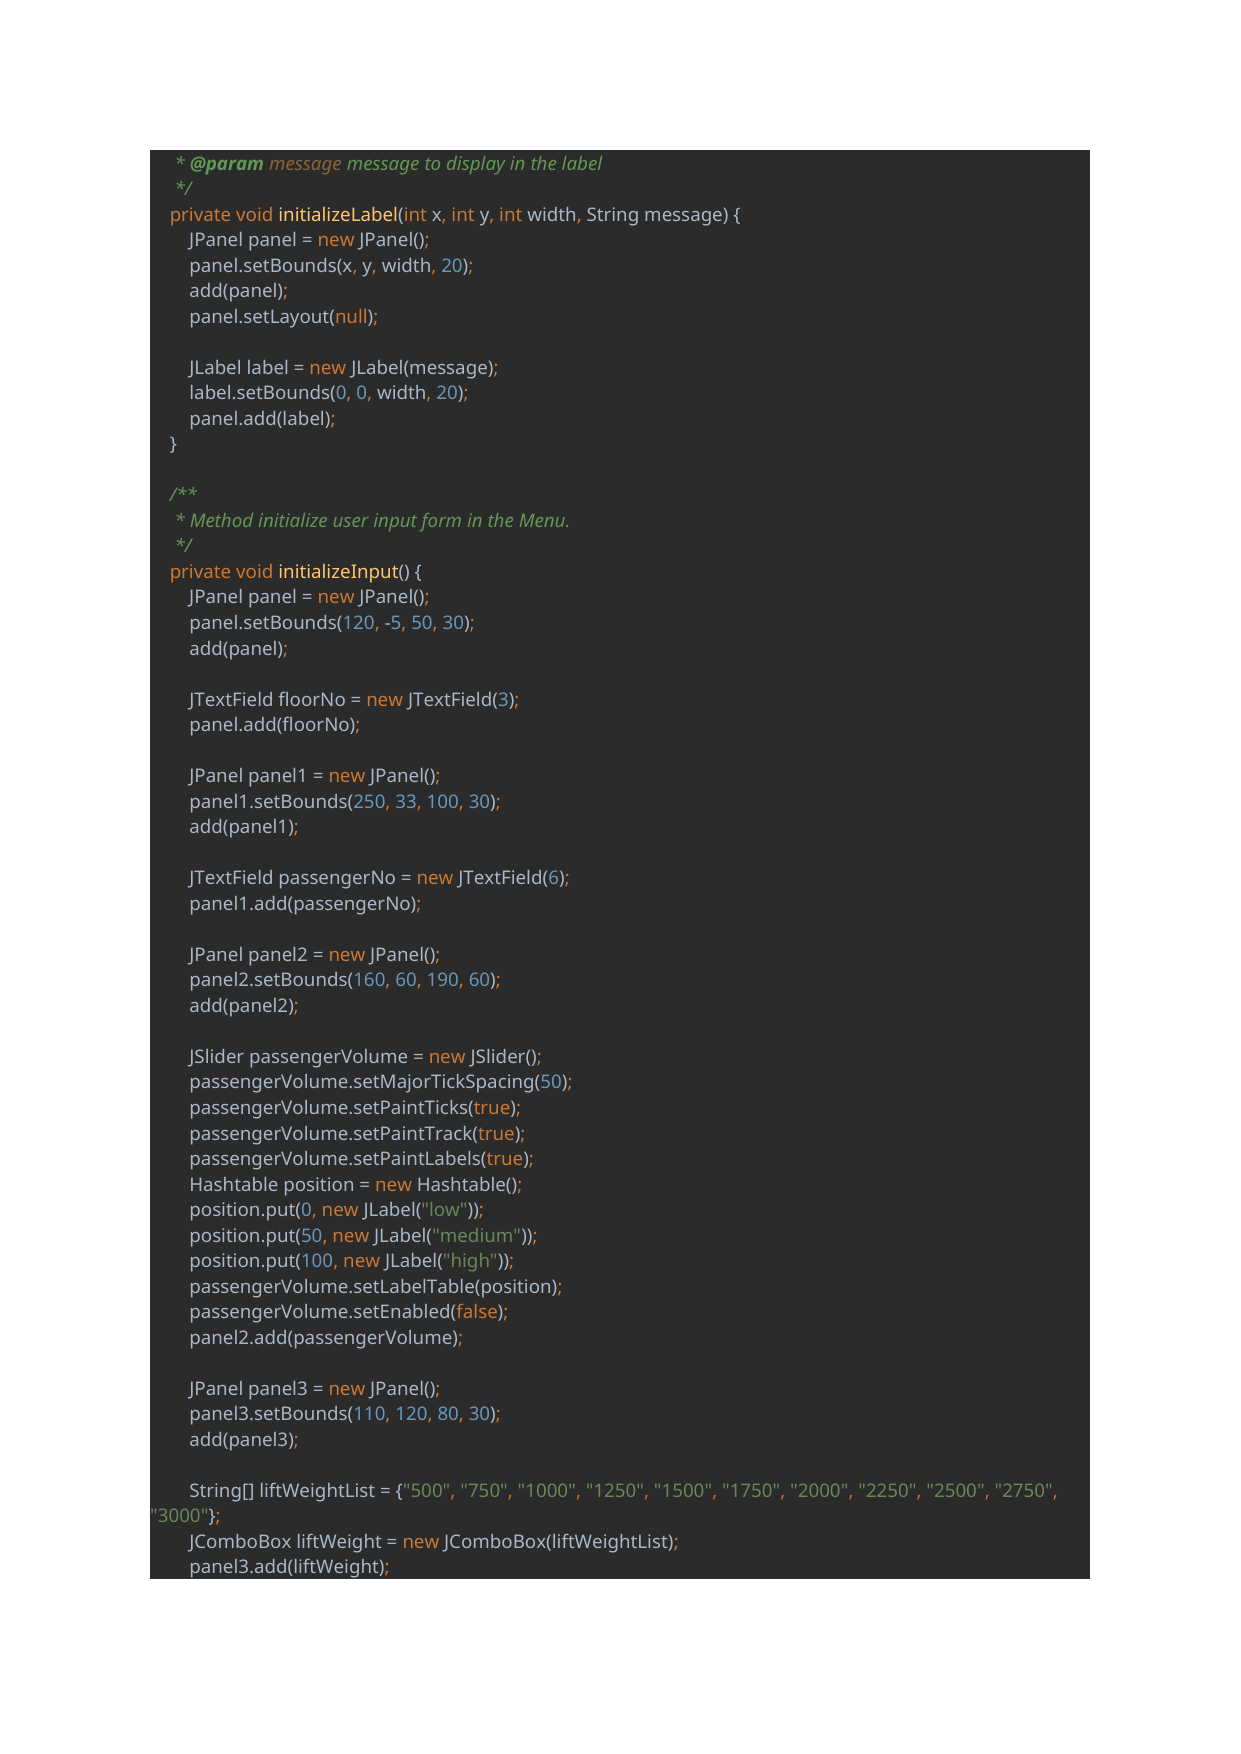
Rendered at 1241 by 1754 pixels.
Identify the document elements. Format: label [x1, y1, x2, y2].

text [150, 150, 1090, 1579]
